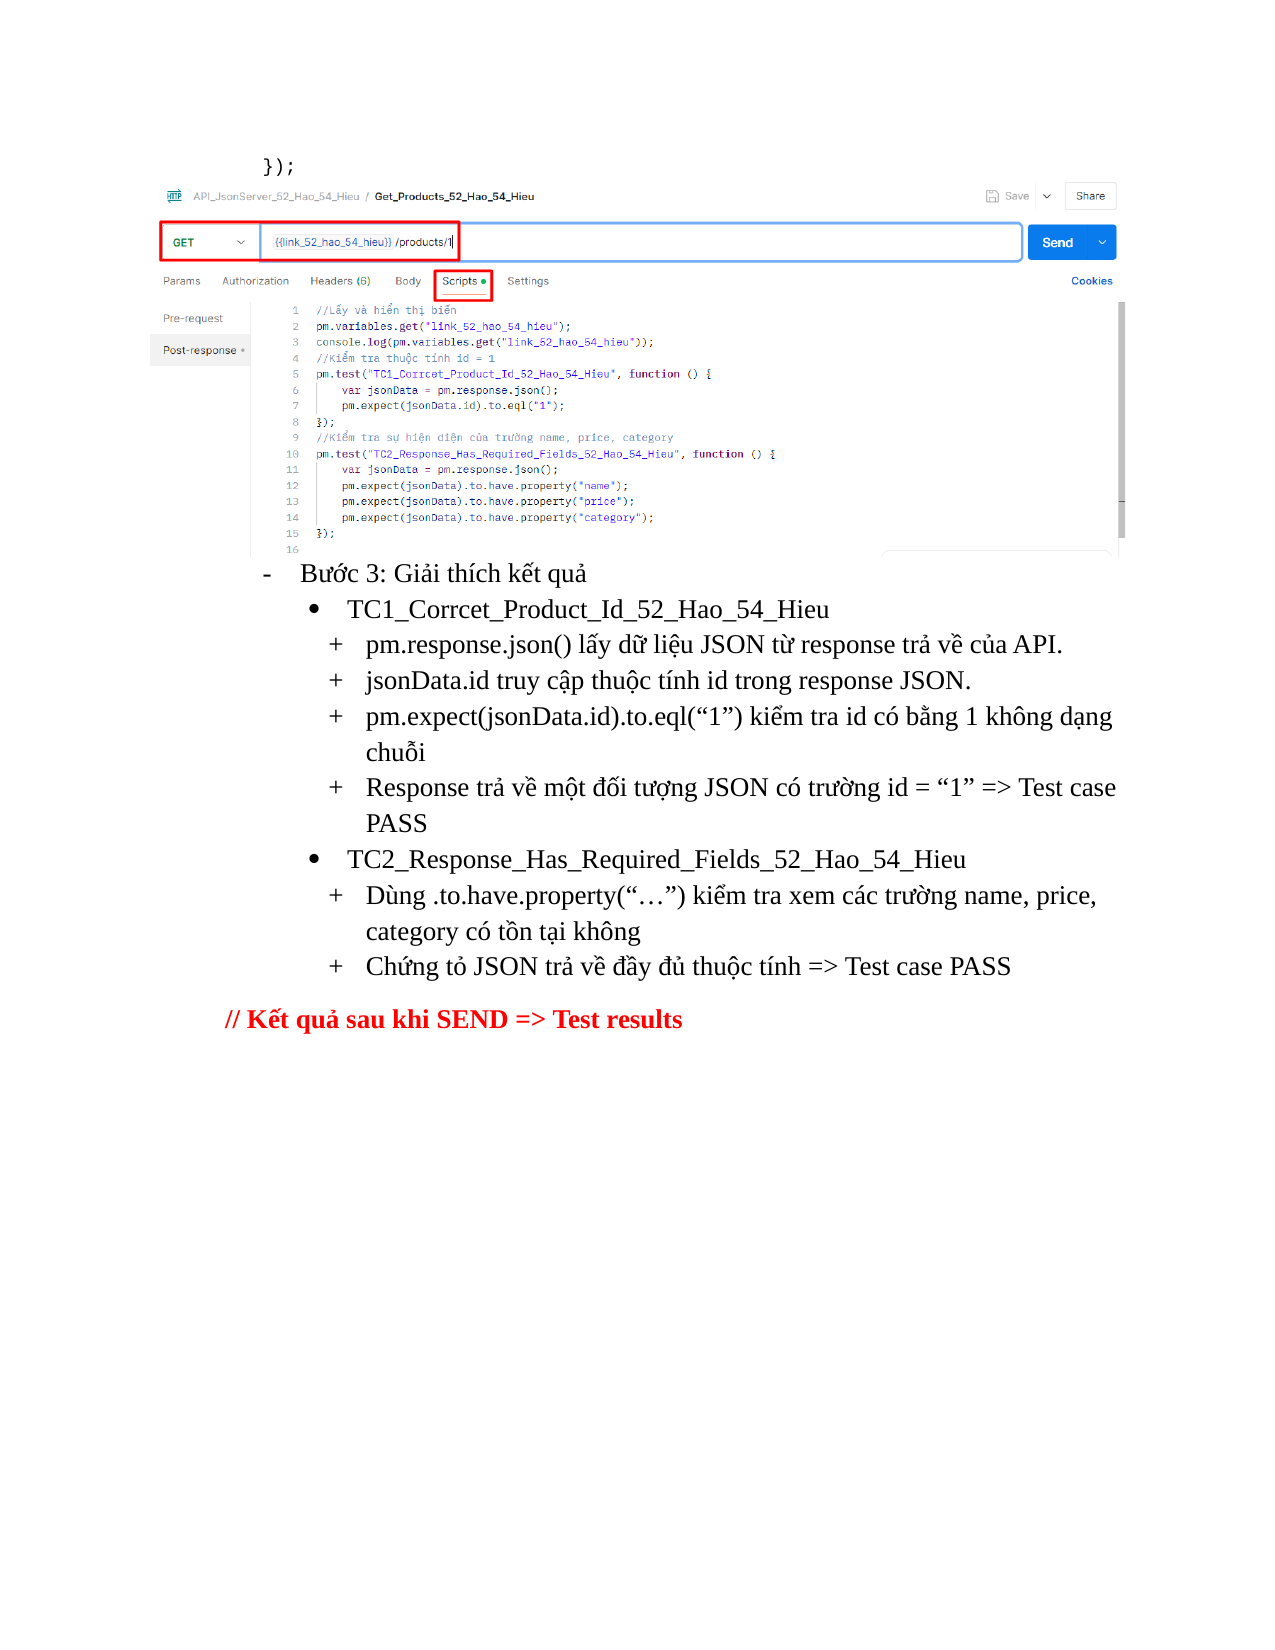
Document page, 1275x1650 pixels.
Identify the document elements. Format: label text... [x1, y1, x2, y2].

text // Kết quả sau khi SEND => Test results [150, 1003, 1125, 1034]
list TC1_Corrcet_Product_Id_52_Hao_54_Hieu [309, 593, 1125, 624]
list Response trả về một đối tượng JSON có trường id = “1” => Test case PASS [328, 772, 1125, 838]
picture [150, 178, 1125, 557]
list pm.expect(jsonData.id).to.eql(“1”) kiểm tra id có bằng 1 không dạng chuỗi [328, 700, 1125, 767]
list Chứng tỏ JSON trả về đầy đủ thuộc tính => Test case PASS [328, 950, 1125, 982]
list TC2_Response_Has_Required_Fields_52_Hao_54_Hieu [309, 843, 1125, 874]
text }); [262, 150, 1125, 178]
list Bước 3: Giải thích kết quả [262, 557, 1125, 588]
list jsonData.id truy cập thuộc tính id trong response JSON. [328, 664, 1125, 696]
list Dùng .to.have.property(“…”) kiểm tra xem các trường name, price, category có tồn tại không [328, 879, 1125, 946]
list pm.response.json() lấy dữ liệu JSON từ response trả về của API. [328, 629, 1125, 660]
